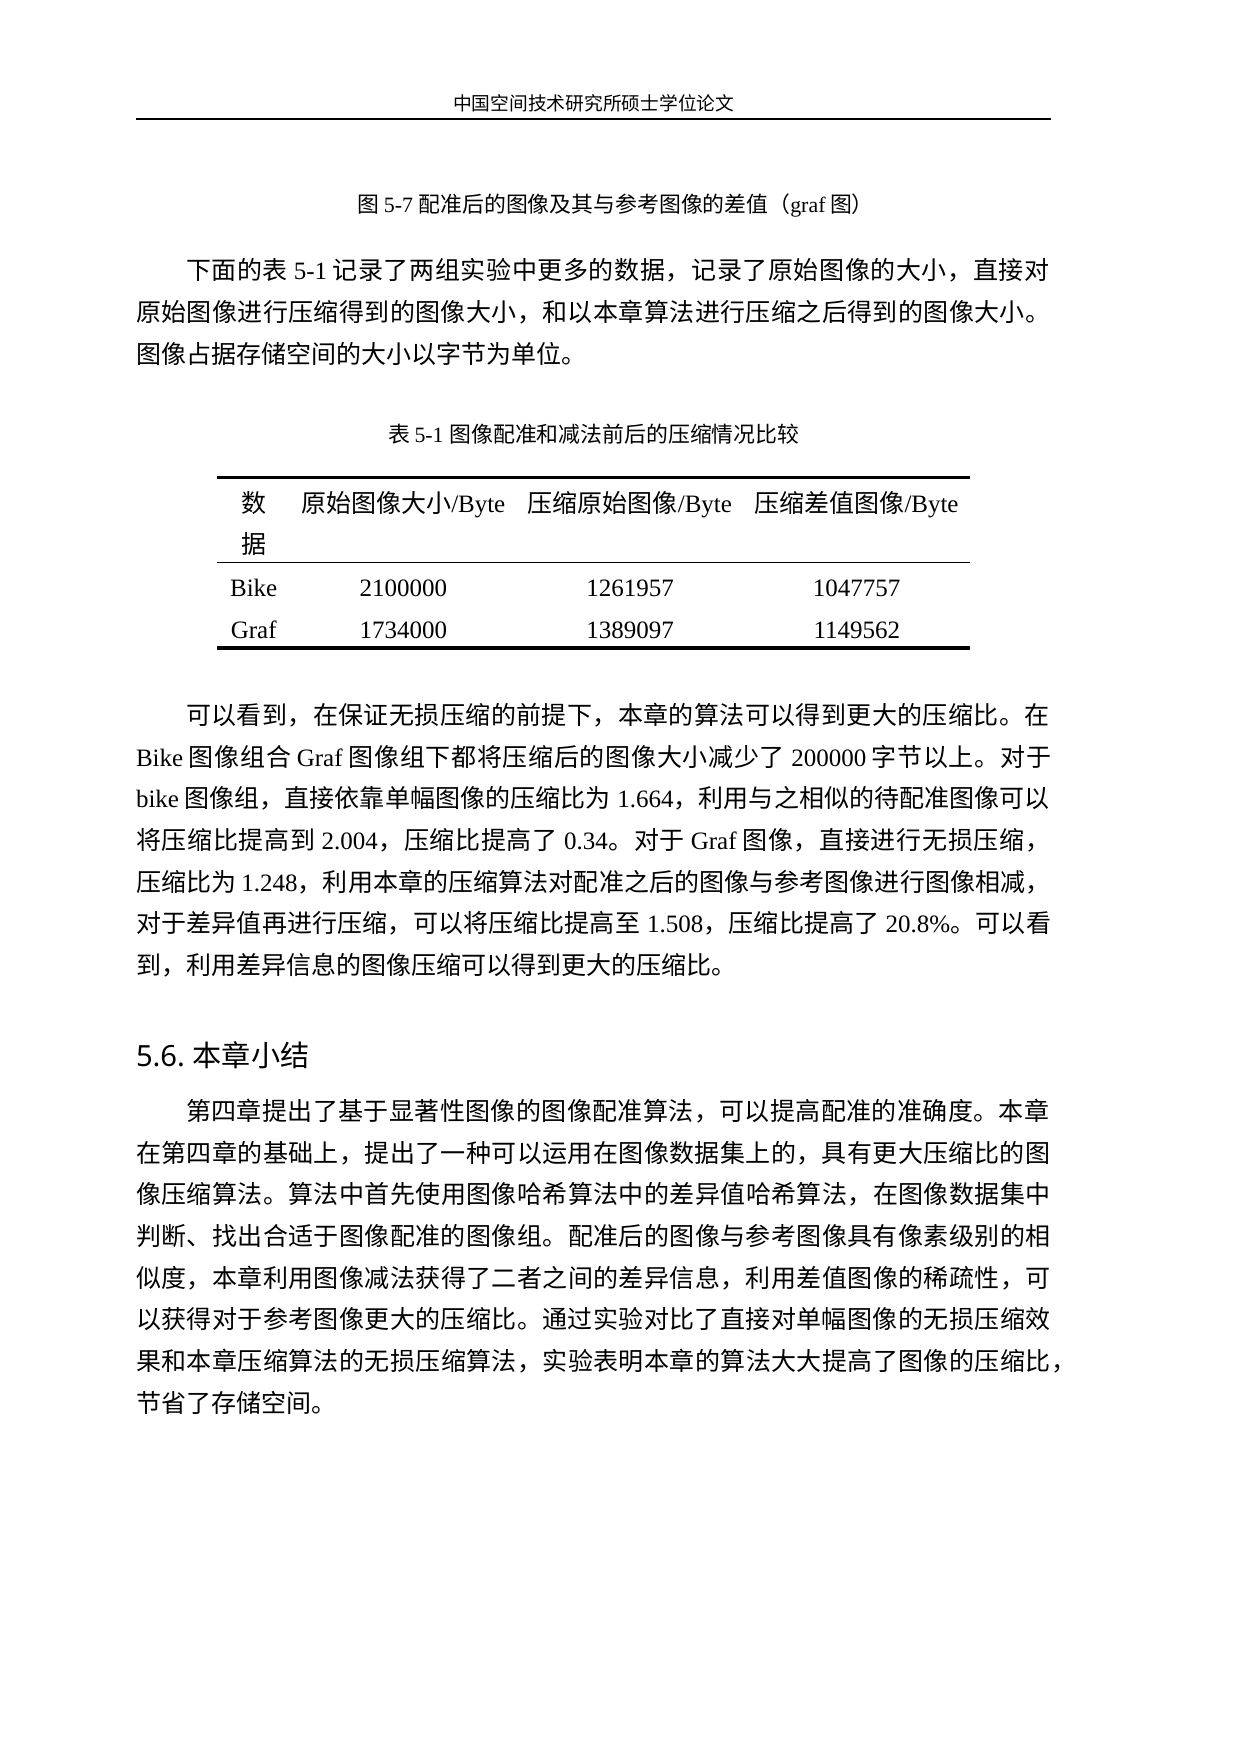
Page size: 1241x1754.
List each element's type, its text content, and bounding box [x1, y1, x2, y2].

table_cell Bike [217, 563, 290, 605]
subtitle 5.6. 本章小结 [136, 1033, 1051, 1074]
table_cell 1149562 [743, 605, 970, 646]
table_cell 2100000 [290, 563, 516, 605]
subtitle 图5-7 配准后的图像及其与参考图像的差值（graf图） [136, 192, 1051, 217]
table_cell 1261957 [516, 563, 743, 605]
table_header 原始图像大小/Byte [290, 479, 516, 562]
text 下面的表5-1记录了两组实验中更多的数据，记录了原始图像的大小，直接对原始图像进行压缩得到的图像大小，和以本章算法进行压缩之后得到的图像大小。图像占据存储空间的大小以字节为单位。 [136, 246, 1051, 371]
table_cell Graf [217, 605, 290, 646]
text 可以看到，在保证无损压缩的前提下，本章的算法可以得到更大的压缩比。在Bike图像组合Graf图像组下都将压缩后的图像大小减少了200000字节以上。对于bike图像组，直接依靠单幅图像的压缩比为1.664，利用与之相似的待配准图像可以将压缩比提高到2.004，压缩比提高了0.34。对于Graf图像，直接进行无损压缩，压缩比为1.248，利用本章的压缩算法对配准之后的图像与参考图像进行图像相减，对于差异值再进行压缩，可以将压缩比提高至1.508，压缩比提高了20.8%。可以看到，利用差异信息的图像压缩可以得到更大的压缩比。 [136, 691, 1051, 983]
table_cell 1389097 [516, 605, 743, 646]
table_header 数据 [217, 479, 290, 562]
text 第四章提出了基于显著性图像的图像配准算法，可以提高配准的准确度。本章在第四章的基础上，提出了一种可以运用在图像数据集上的，具有更大压缩比的图像压缩算法。算法中首先使用图像哈希算法中的差异值哈希算法，在图像数据集中判断、找出合适于图像配准的图像组。配准后的图像与参考图像具有像素级别的相似度，本章利用图像减法获得了二者之间的差异信息，利用差值图像的稀疏性，可以获得对于参考图像更大的压缩比。通过实验对比了直接对单幅图像的无损压缩效果和本章压缩算法的无损压缩算法，实验表明本章的算法大大提高了图像的压缩比，节省了存储空间。 [136, 1087, 1051, 1420]
table_header 压缩原始图像/Byte [516, 479, 743, 562]
text 表5-1 图像配准和减法前后的压缩情况比较 [136, 409, 1051, 451]
table_cell 1734000 [290, 605, 516, 646]
table_header 压缩差值图像/Byte [743, 479, 970, 562]
table_cell 1047757 [743, 563, 970, 605]
